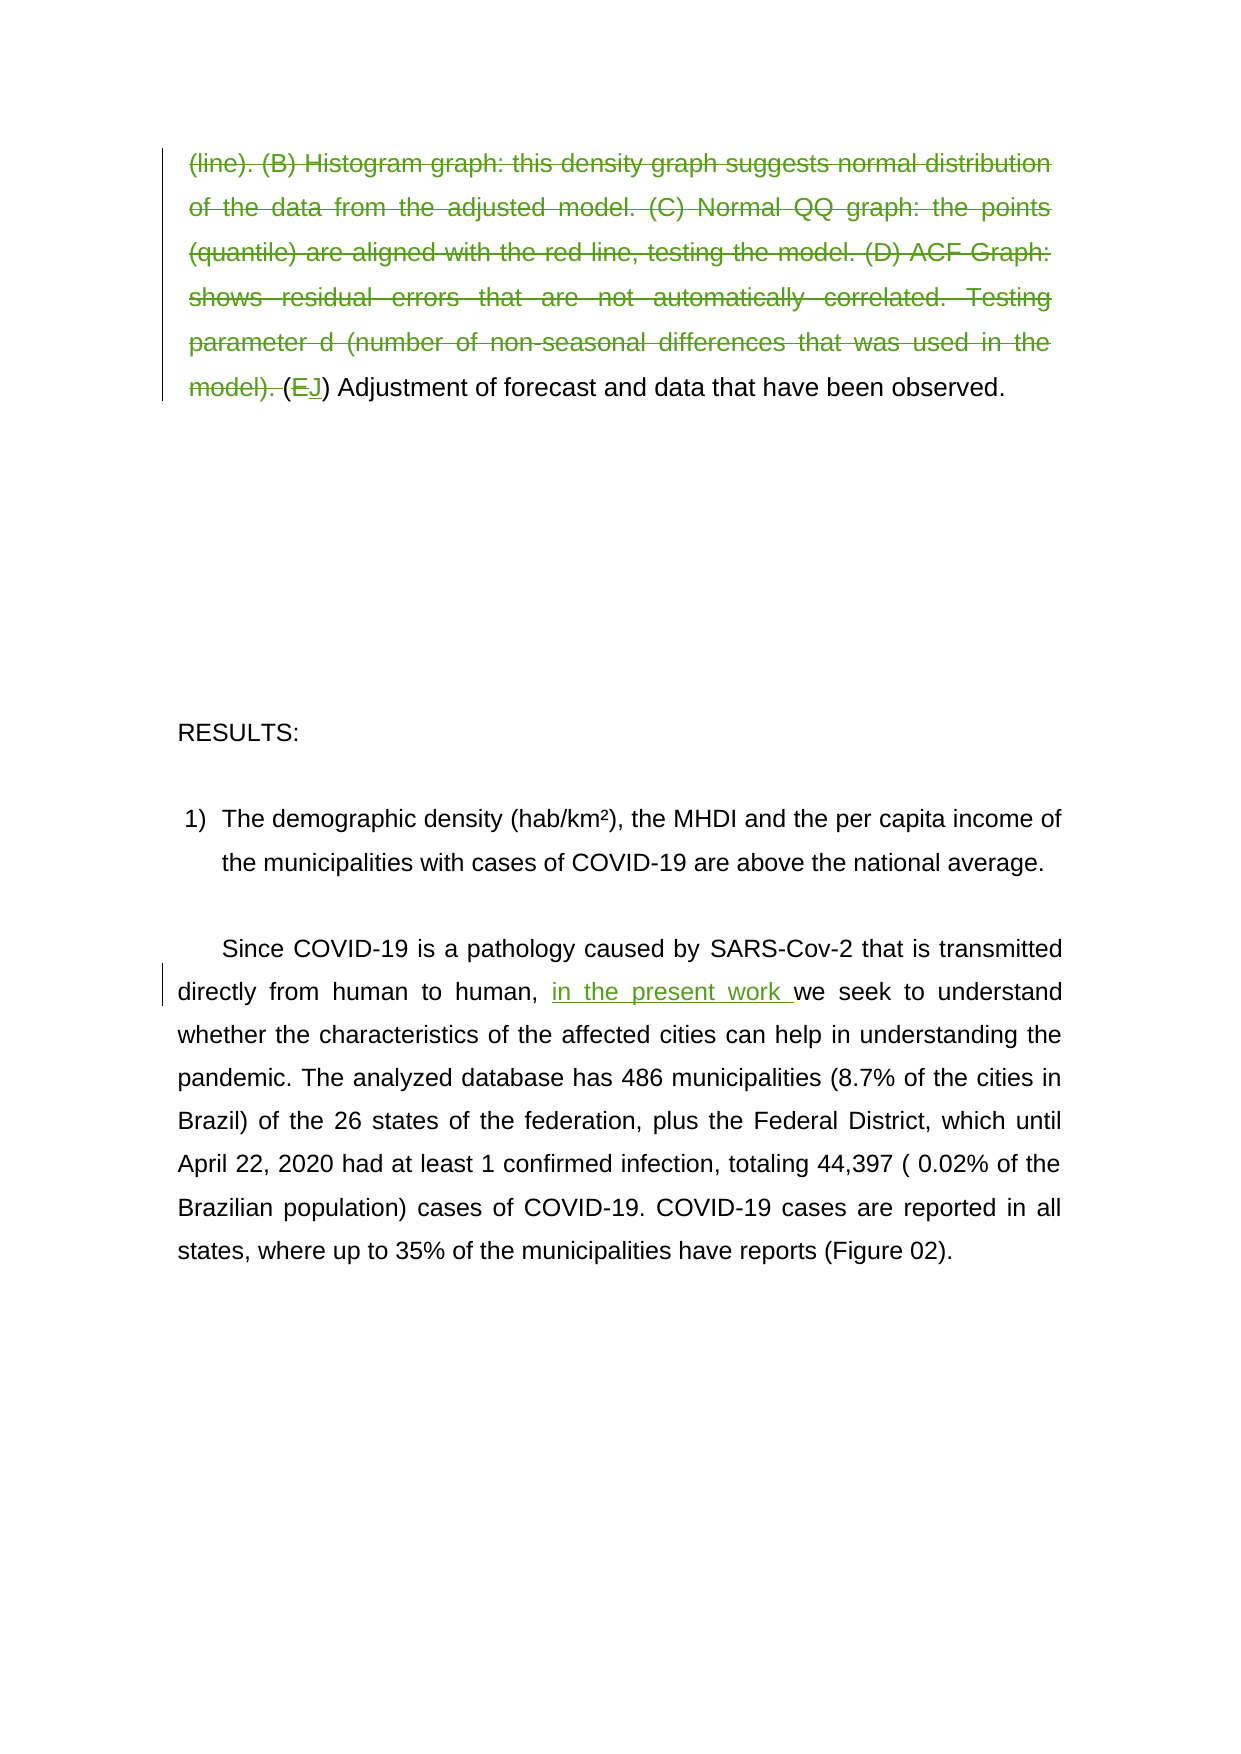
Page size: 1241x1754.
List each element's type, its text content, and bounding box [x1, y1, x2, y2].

text RESULTS: [177, 718, 1063, 747]
text Since COVID-19 is a pathology caused by SARS-Cov-2 that is transmitted directly from human to human, we seek to understand whether the characteristics of the affected cities can help in understanding the pandemic. The analyzed database has 486 municipalities (8.7% of the cities in Brazil) of the 26 states of the federation, plus the Federal District, which until April 22, 2020 had at least 1 confirmed infection, totaling 44,397 ( 0.02% of the Brazilian population) cases of COVID-19. COVID-19 cases are reported in all states, where up to 35% of the municipalities have reports (Figure 02). [177, 934, 1063, 1264]
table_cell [177, 148, 1063, 632]
list The demographic density (hab/km²), the MHDI and the per capita income of the municipalities with cases of COVID-19 are above the national average. [184, 804, 1063, 876]
